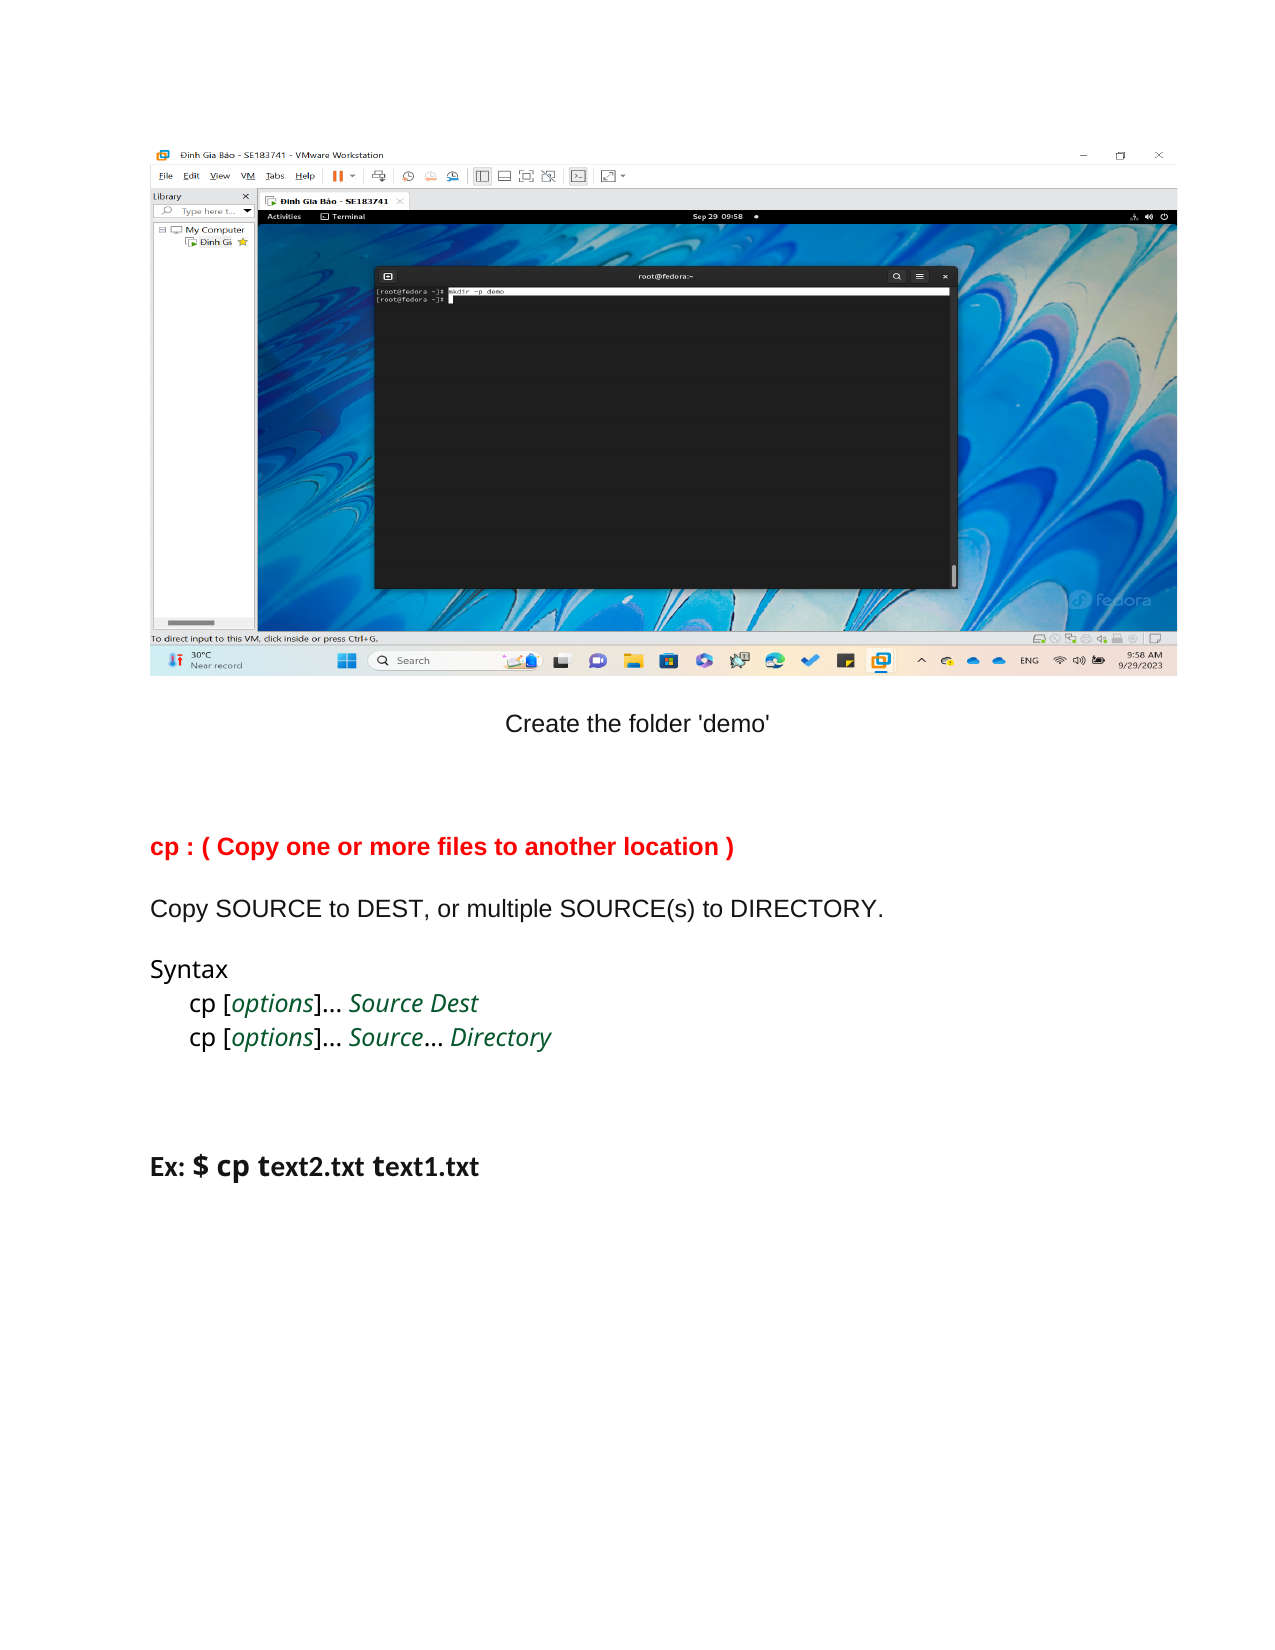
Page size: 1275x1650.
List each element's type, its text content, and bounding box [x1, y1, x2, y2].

text Copy SOURCE to DEST, or multiple SOURCE(s) to DIRECTORY. [150, 890, 1125, 923]
picture [150, 150, 1178, 676]
text cp [options]... Source... Directory [150, 1020, 1125, 1054]
text cp [options]... Source Dest [150, 986, 1125, 1020]
text Syntax [150, 952, 1125, 986]
text Ex: $ cp text2.txt text1.txt [150, 1145, 1125, 1184]
text Create the folder 'demo' [150, 705, 1125, 738]
text cp : ( Copy one or more files to another location ) [150, 828, 1125, 861]
